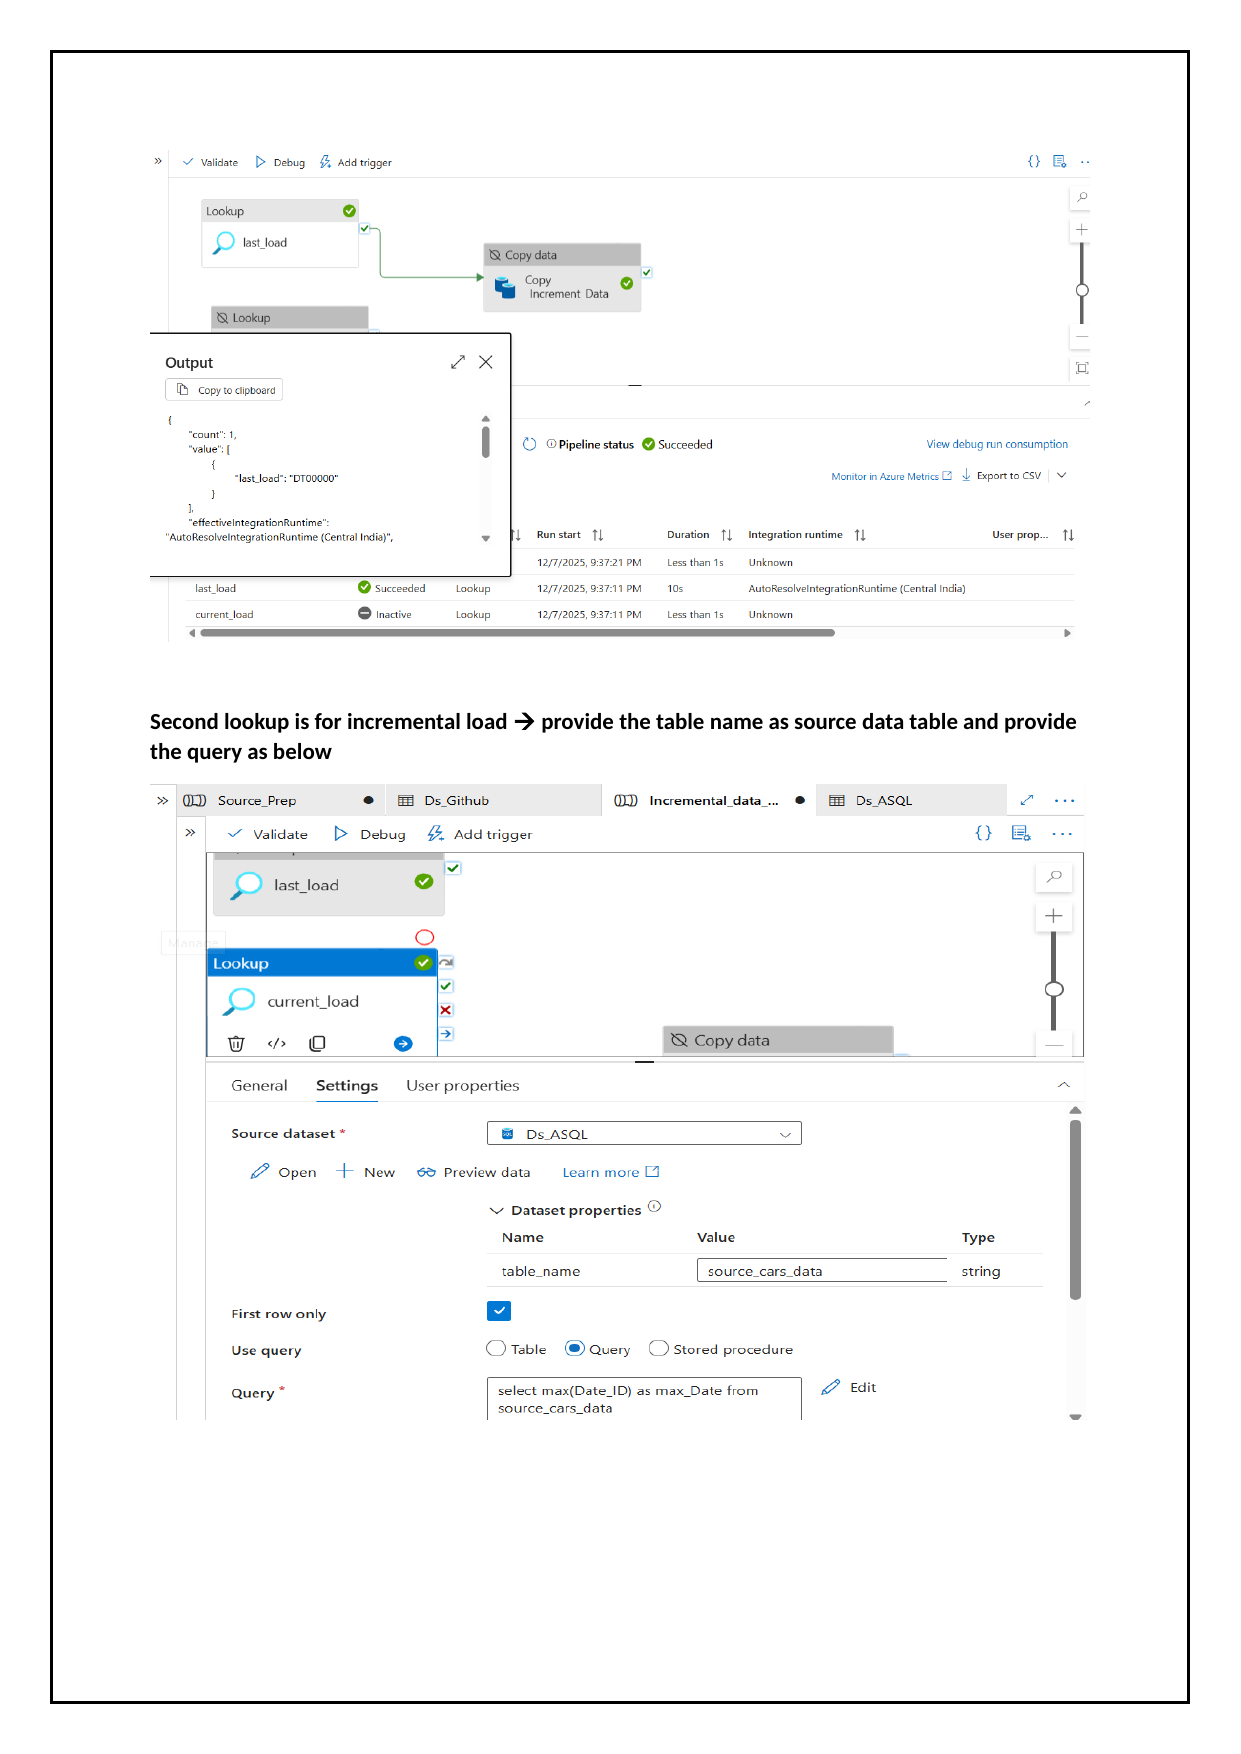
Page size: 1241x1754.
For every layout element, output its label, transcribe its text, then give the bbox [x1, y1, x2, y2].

text Second lookup is for incremental load provide the table name as source data table and provide the query as below [150, 707, 1090, 766]
picture [150, 150, 1091, 642]
picture [150, 784, 1087, 1420]
